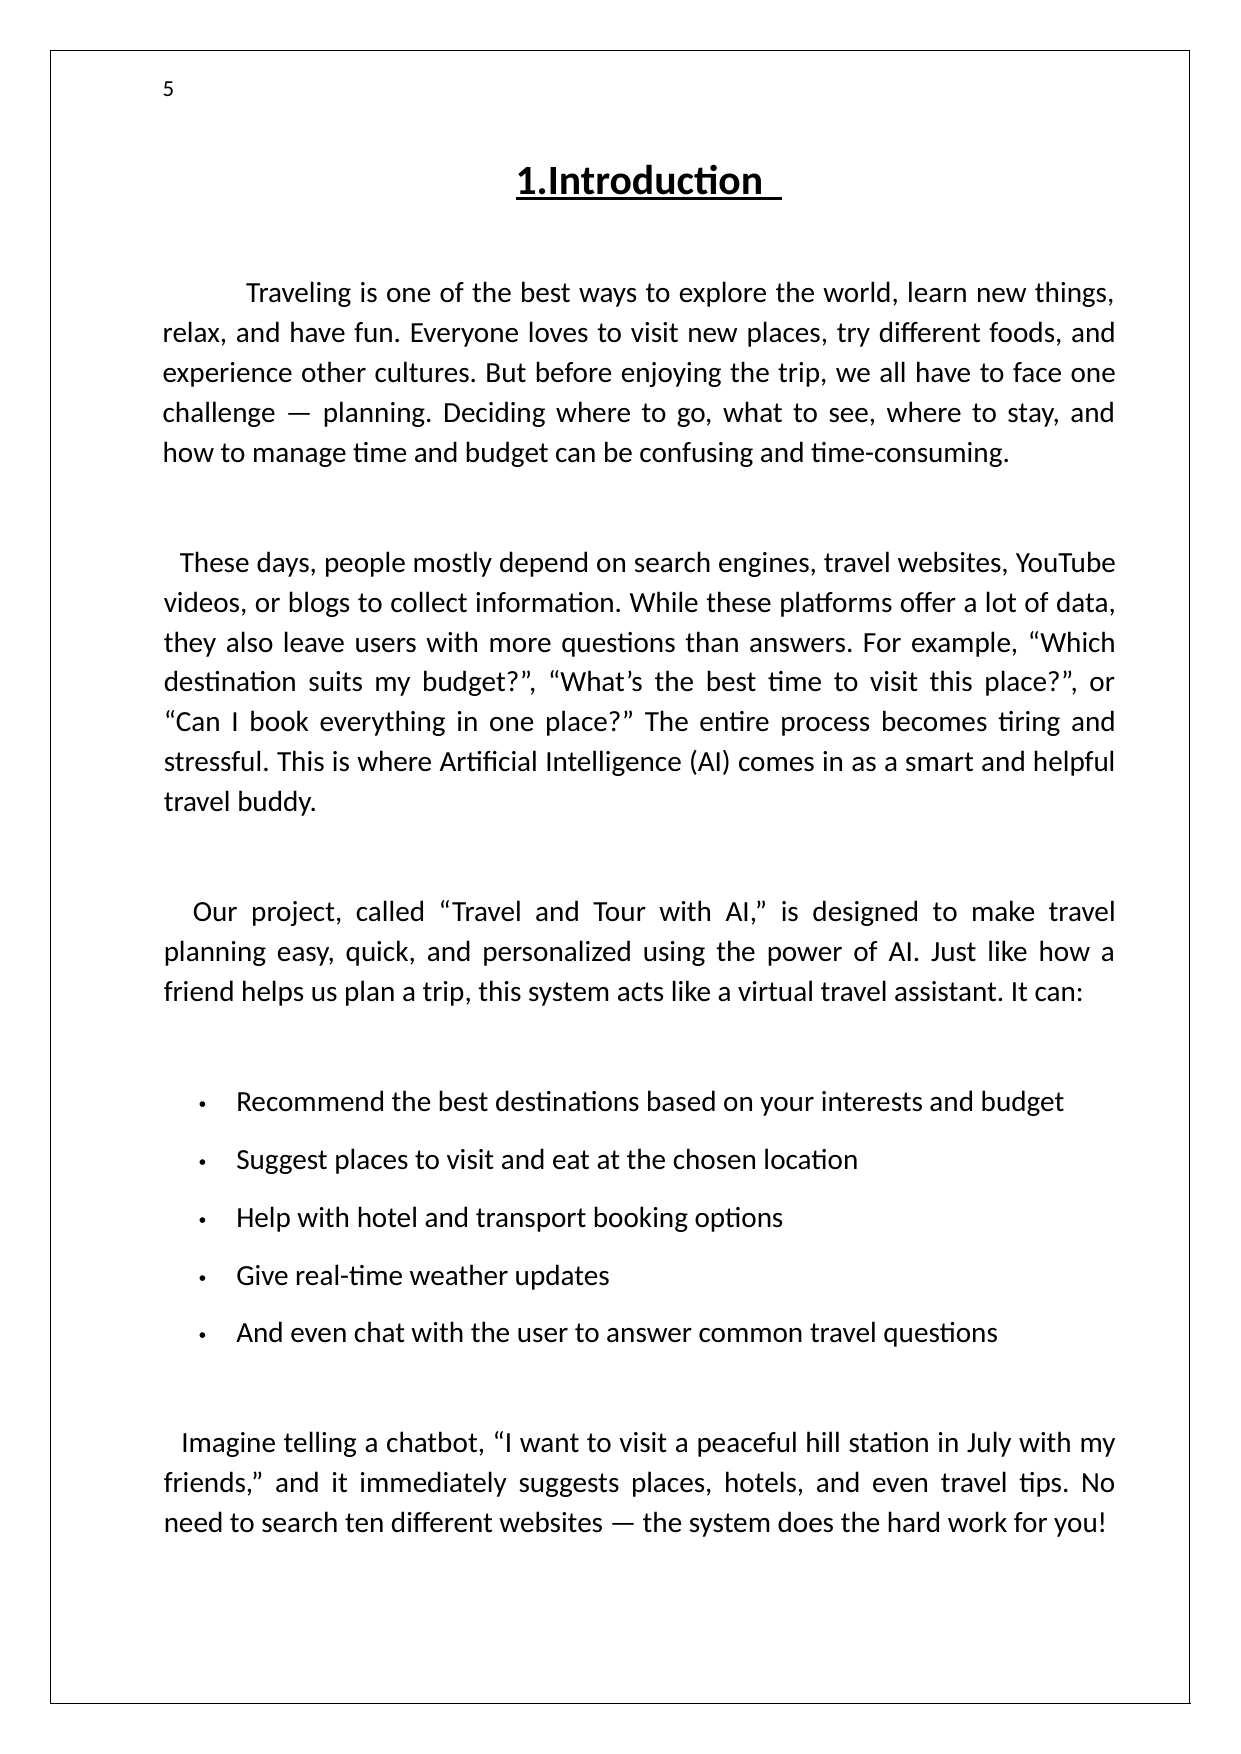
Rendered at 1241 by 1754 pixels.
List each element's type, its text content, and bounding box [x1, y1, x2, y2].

text These days, people mostly depend on search engines, travel websites, YouTube videos, or blogs to collect information. While these platforms offer a lot of data, they also leave users with more questions than answers. For example, “Which destination suits my budget?”, “What’s the best time to visit this place?”, or “Can I book everything in one place?” The entire process becomes tiring and stressful. This is where Artificial Intelligence (AI) comes in as a smart and helpful travel buddy. [162, 544, 1117, 819]
list And even chat with the user to answer common travel questions [198, 1314, 1117, 1350]
text Our project, called “Travel and Tour with AI,” is designed to make travel planning easy, quick, and personalized using the power of AI. Just like how a friend helps us plan a trip, this system acts like a virtual travel assistant. It can: [162, 893, 1117, 1008]
list Help with hotel and transport booking options [198, 1199, 1117, 1234]
text Traveling is one of the best ways to explore the world, learn new things, relax, and have fun. Everyone loves to visit new places, try different foods, and experience other cultures. But before enjoying the trip, we all have to face one challenge — planning. Deciding where to go, what to see, where to stay, and how to manage time and budget can be confusing and time-consuming. [162, 274, 1117, 469]
text Imagine telling a chatbot, “I want to visit a peaceful hill station in July with my friends,” and it immediately suggests places, hotels, and even travel tips. No need to search ten different websites — the system does the hard work for you! [162, 1424, 1117, 1540]
list Recommend the best destinations based on your interests and budget [198, 1083, 1117, 1118]
list Give real-time weather updates [198, 1257, 1117, 1292]
subtitle 1.Introduction [319, 154, 959, 205]
list Suggest places to visit and eat at the chosen location [198, 1141, 1117, 1176]
